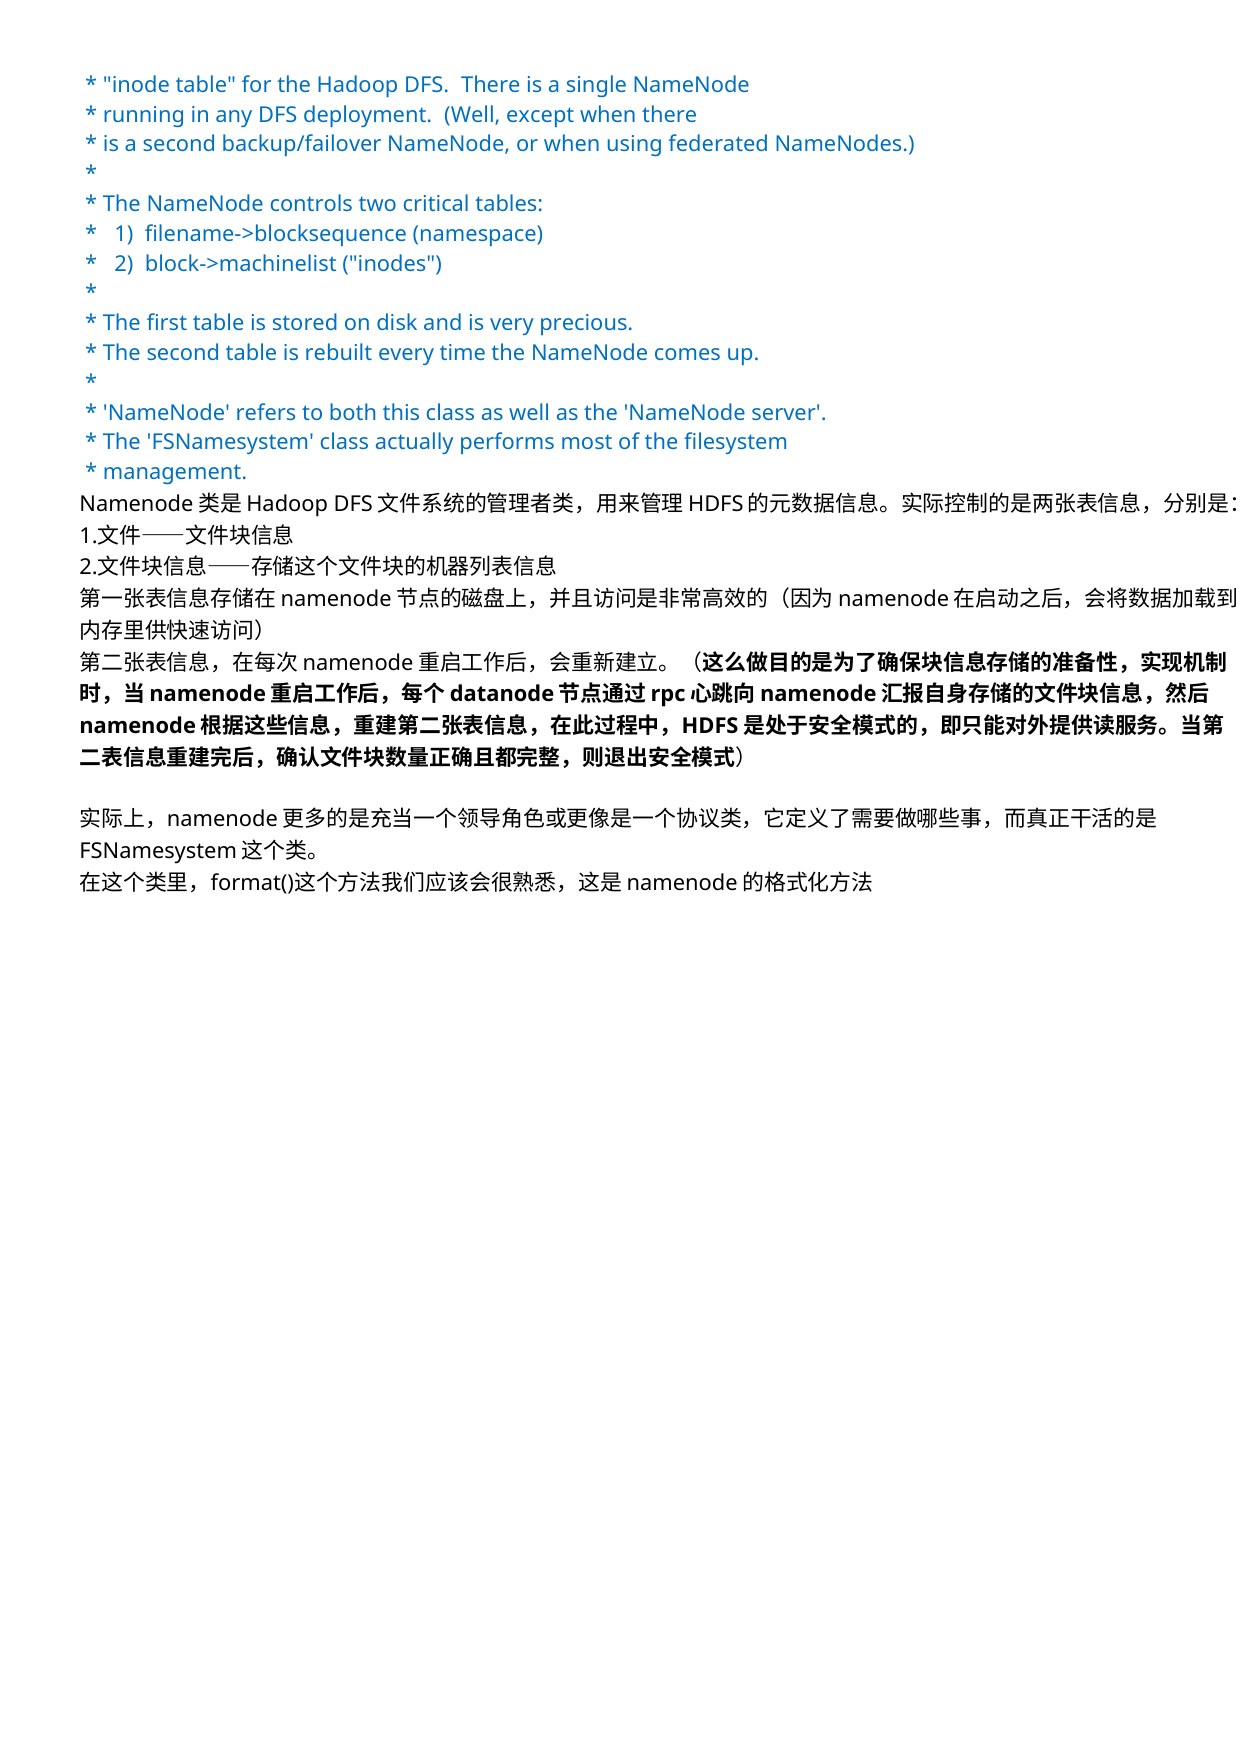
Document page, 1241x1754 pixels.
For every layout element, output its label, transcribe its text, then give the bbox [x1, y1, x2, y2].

text 实际上，namenode更多的是充当一个领导角色或更像是一个协议类，它定义了需要做哪些事，而真正干活的是FSNamesystem这个类。 [79, 801, 1240, 865]
text * [79, 158, 1240, 188]
text * management. [79, 456, 1240, 486]
text * 'NameNode' refers to both this class as well as the 'NameNode server'. [79, 396, 1240, 426]
text * is a second backup/failover NameNode, or when using federated NameNodes.) [79, 128, 1240, 158]
text 第二张表信息，在每次namenode重启工作后，会重新建立。（这么做目的是为了确保块信息存储的准备性，实现机制时，当namenode重启工作后，每个datanode节点通过rpc心跳向namenode汇报自身存储的文件块信息，然后namenode根据这些信息，重建第二张表信息，在此过程中，HDFS是处于安全模式的，即只能对外提供读服务。当第二表信息重建完后，确认文件块数量正确且都完整，则退出安全模式） [79, 644, 1240, 772]
text * The NameNode controls two critical tables: [79, 188, 1240, 218]
text 1.文件——文件块信息 [79, 518, 1240, 549]
text 2.文件块信息——存储这个文件块的机器列表信息 [79, 549, 1240, 581]
text 第一张表信息存储在namenode节点的磁盘上，并且访问是非常高效的（因为namenode在启动之后，会将数据加载到内存里供快速访问） [79, 581, 1240, 644]
text * [79, 277, 1240, 307]
text Namenode类是Hadoop DFS文件系统的管理者类，用来管理HDFS的元数据信息。实际控制的是两张表信息，分别是： [79, 486, 1240, 518]
text * [79, 367, 1240, 396]
text * 2) block->machinelist ("inodes") [79, 247, 1240, 277]
text * "inode table" for the Hadoop DFS. There is a single NameNode [79, 69, 1240, 98]
text * The first table is stored on disk and is very precious. [79, 307, 1240, 337]
text 在这个类里，format()这个方法我们应该会很熟悉，这是namenode的格式化方法 [79, 865, 1240, 897]
text * The 'FSNamesystem' class actually performs most of the filesystem [79, 426, 1240, 456]
text * The second table is rebuilt every time the NameNode comes up. [79, 337, 1240, 367]
text * 1) filename->blocksequence (namespace) [79, 218, 1240, 247]
text * running in any DFS deployment. (Well, except when there [79, 98, 1240, 128]
